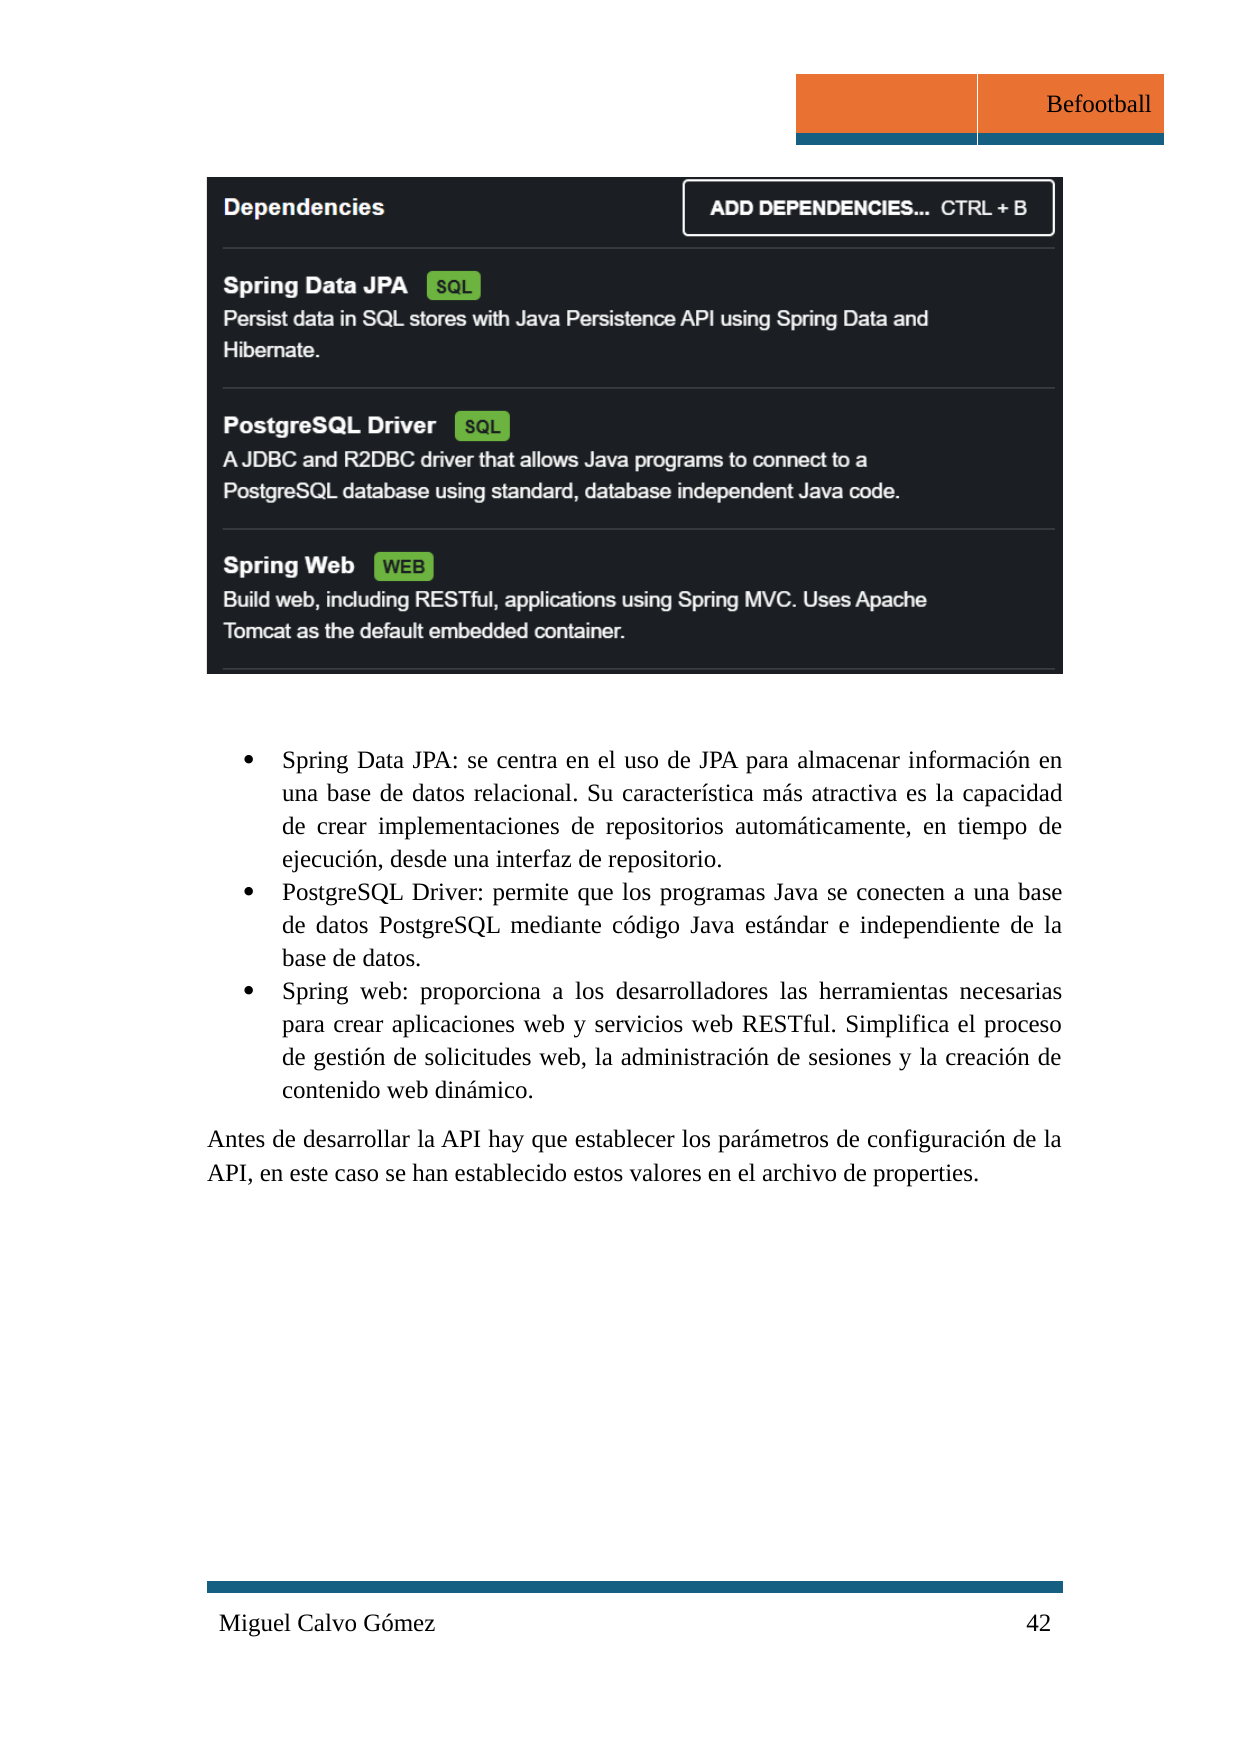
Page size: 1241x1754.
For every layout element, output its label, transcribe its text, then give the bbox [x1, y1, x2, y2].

list Spring Data JPA: se centra en el uso de JPA para almacenar información en una base de datos relacional. Su característica más atractiva es la capacidad de crear implementaciones de repositorios automáticamente, en tiempo de ejecución, desde una interfaz de repositorio. [244, 745, 1063, 872]
picture [206, 177, 1063, 674]
list PostgreSQL Driver: permite que los programas Java se conecten a una base de datos PostgreSQL mediante código Java estándar e independiente de la base de datos. [244, 877, 1063, 972]
text Antes de desarrollar la API hay que establecer los parámetros de configuración de la API, en este caso se han establecido estos valores en el archivo de properties. [207, 1124, 1063, 1186]
list Spring web: proporciona a los desarrolladores las herramientas necesarias para crear aplicaciones web y servicios web RESTful. Simplifica el proceso de gestión de solicitudes web, la administración de sesiones y la creación de contenido web dinámico. [244, 976, 1063, 1104]
